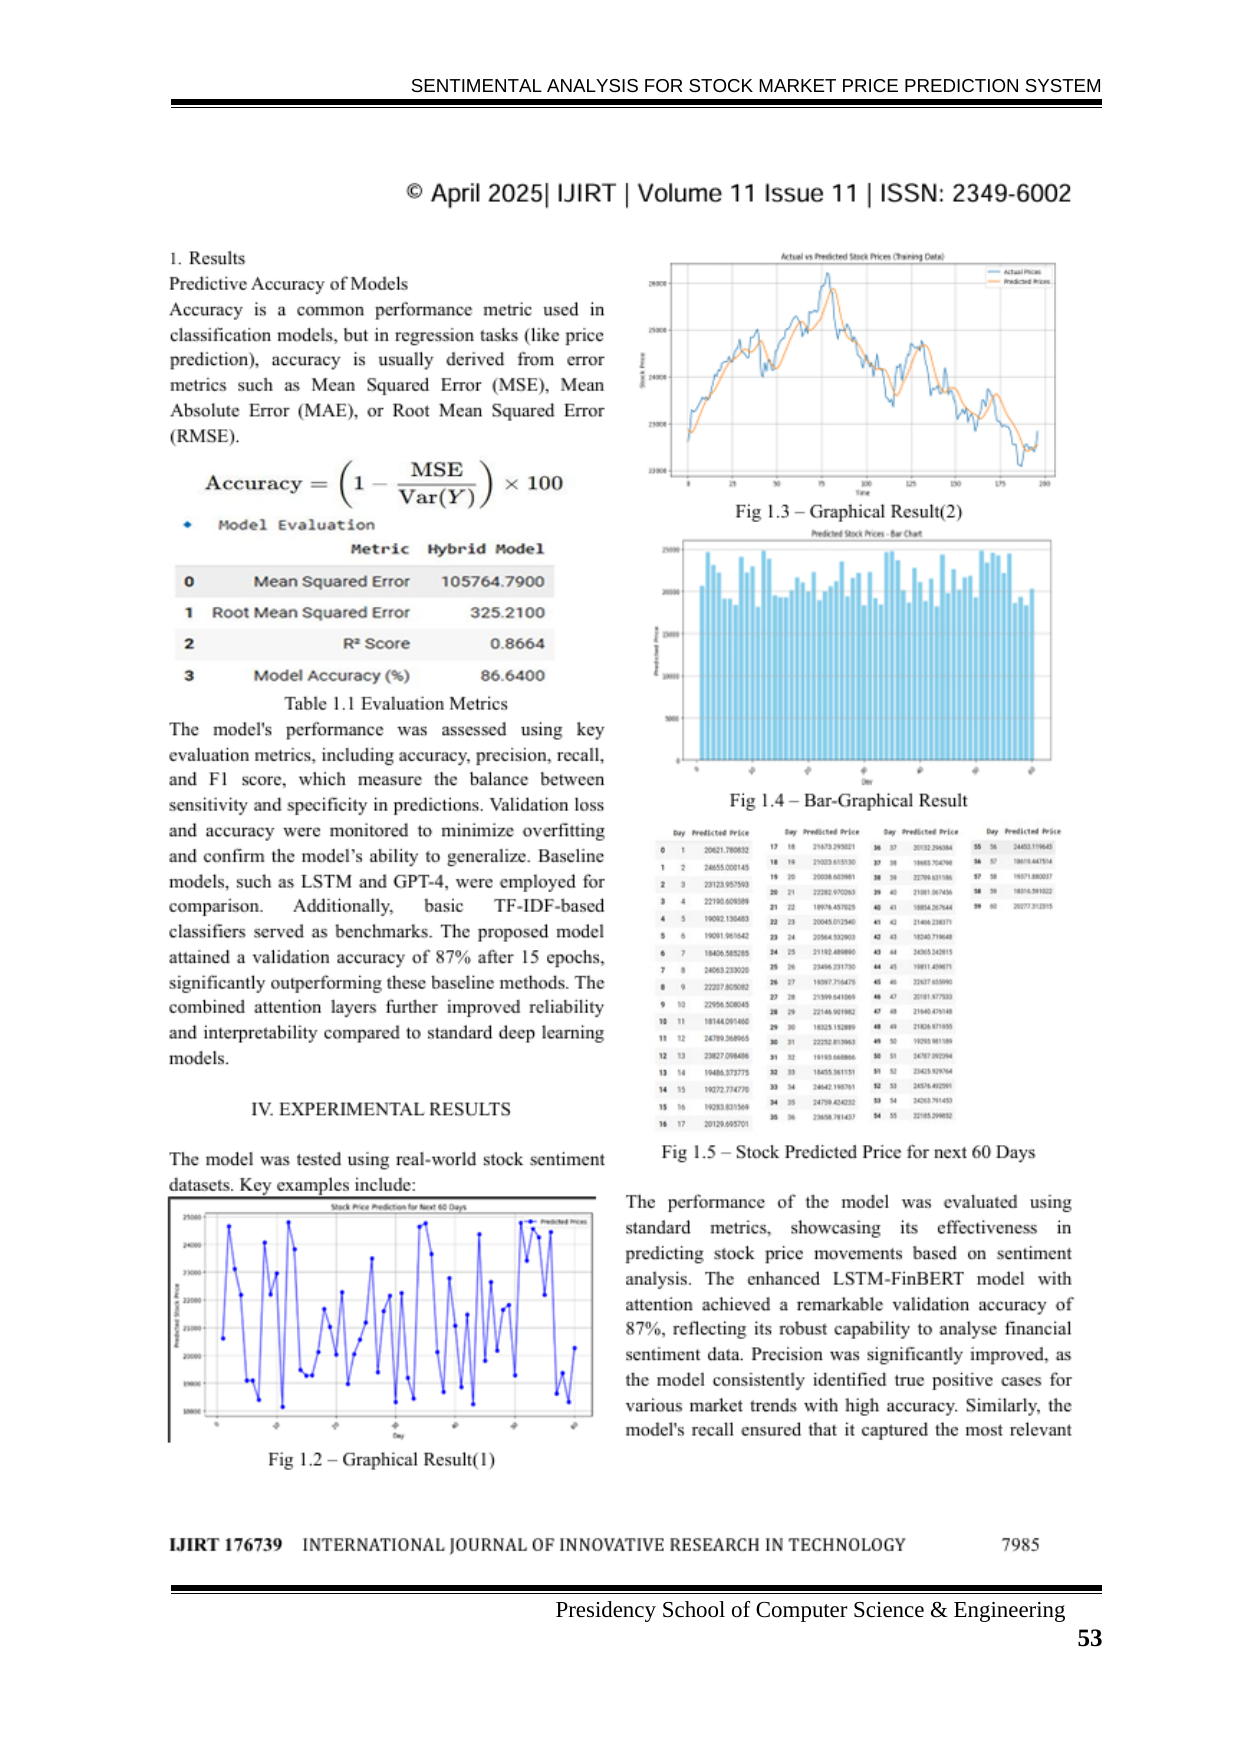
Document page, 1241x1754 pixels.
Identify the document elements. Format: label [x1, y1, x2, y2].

picture [69, 133, 1168, 1581]
